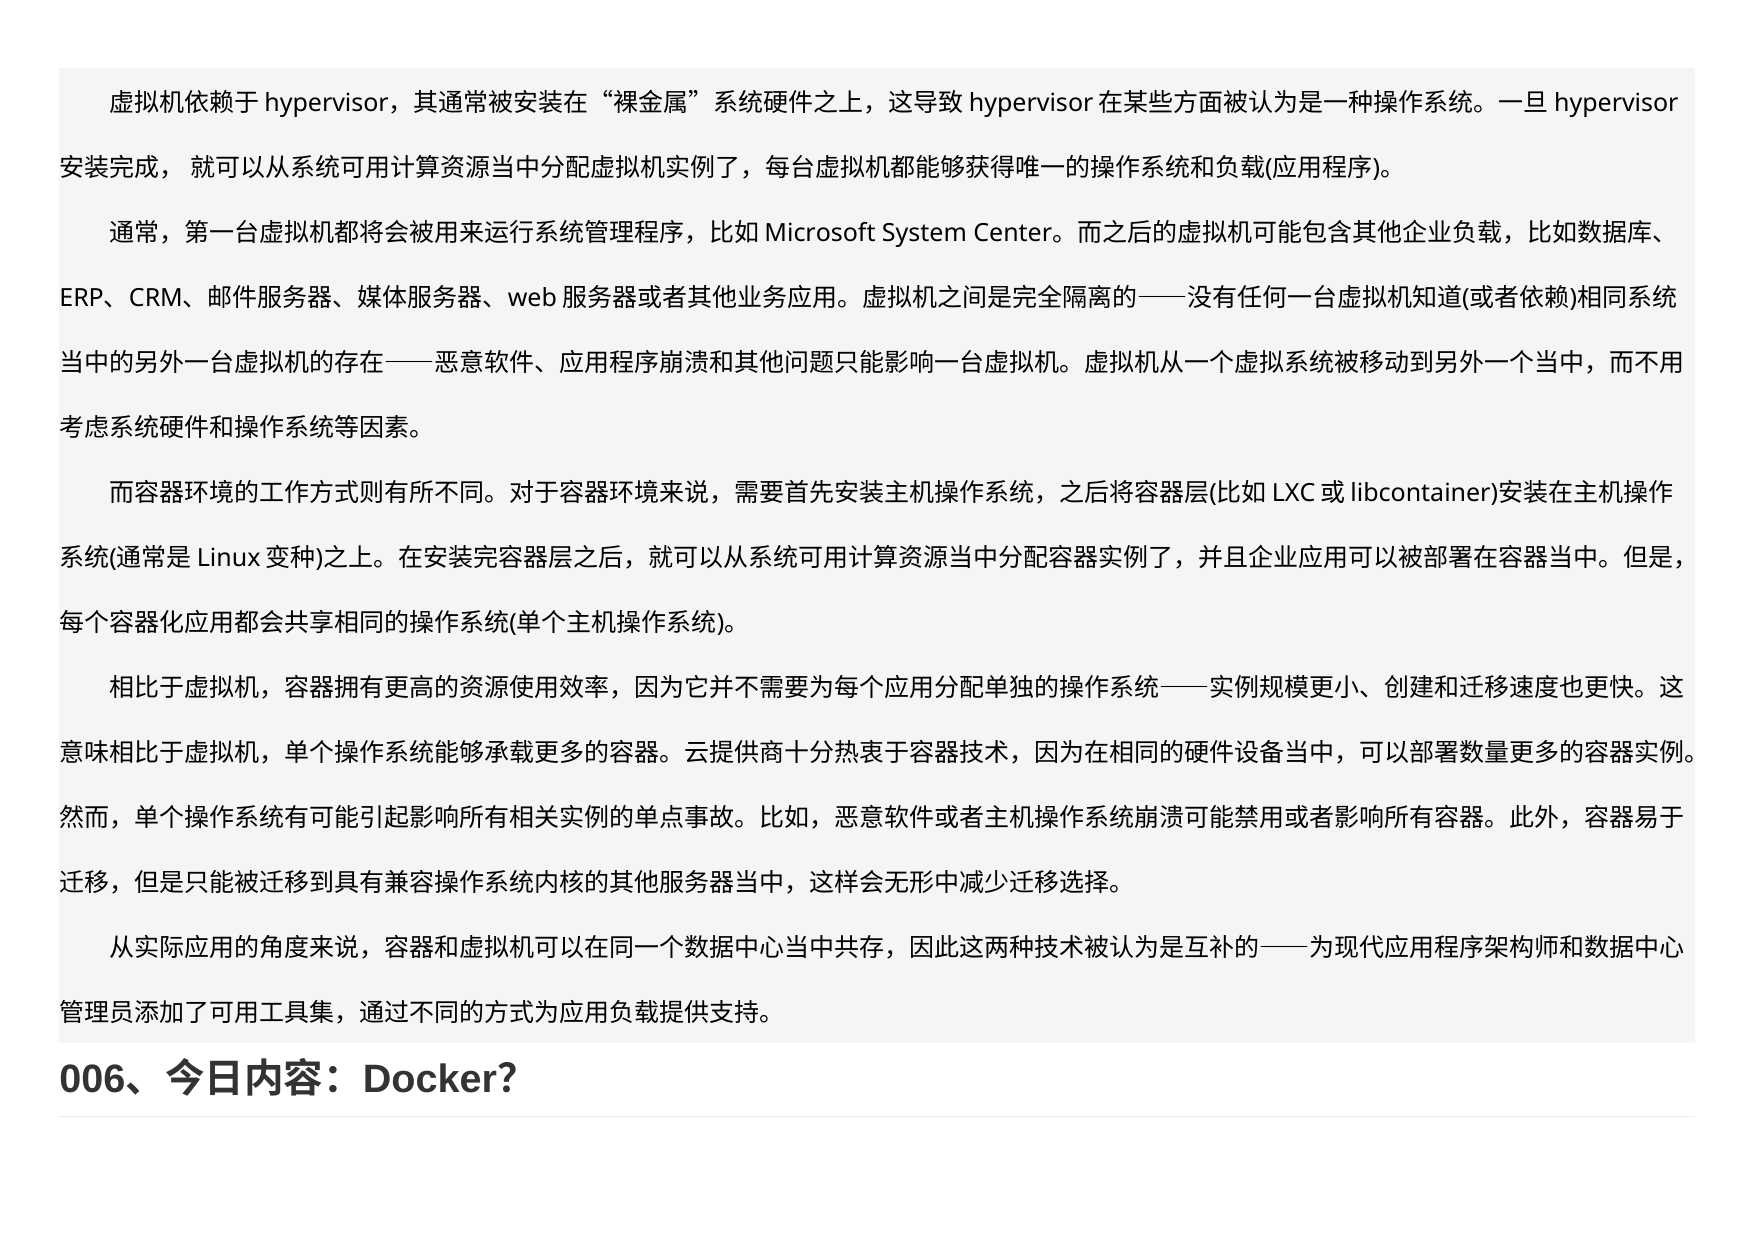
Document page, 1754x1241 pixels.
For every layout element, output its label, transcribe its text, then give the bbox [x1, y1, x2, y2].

text 而容器环境的工作方式则有所不同。对于容器环境来说，需要首先安装主机操作系统，之后将容器层(比如LXC或libcontainer)安装在主机操作系统(通常是Linux变种)之上。在安装完容器层之后，就可以从系统可用计算资源当中分配容器实例了，并且企业应用可以被部署在容器当中。但是，每个容器化应用都会共享相同的操作系统(单个主机操作系统)。 [59, 458, 1695, 653]
text 006、今日内容：Docker？ [59, 1043, 1695, 1116]
text 虚拟机依赖于hypervisor，其通常被安装在“裸金属”系统硬件之上，这导致hypervisor在某些方面被认为是一种操作系统。一旦 hypervisor安装完成， 就可以从系统可用计算资源当中分配虚拟机实例了，每台虚拟机都能够获得唯一的操作系统和负载(应用程序)。 [59, 68, 1695, 198]
text 通常，第一台虚拟机都将会被用来运行系统管理程序，比如Microsoft System Center。而之后的虚拟机可能包含其他企业负载，比如数据库、ERP、CRM、邮件服务器、媒体服务器、web服务器或者其他业务应用。虚拟机之间是完全隔离的——没有任何一台虚拟机知道(或者依赖)相同系统当中的另外一台虚拟机的存在——恶意软件、应用程序崩溃和其他问题只能影响一台虚拟机。虚拟机从一个虚拟系统被移动到另外一个当中，而不用考虑系统硬件和操作系统等因素。 [59, 198, 1695, 458]
text 相比于虚拟机，容器拥有更高的资源使用效率，因为它并不需要为每个应用分配单独的操作系统——实例规模更小、创建和迁移速度也更快。这意味相比于虚拟机，单个操作系统能够承载更多的容器。云提供商十分热衷于容器技术，因为在相同的硬件设备当中，可以部署数量更多的容器实例。然而，单个操作系统有可能引起影响所有相关实例的单点事故。比如，恶意软件或者主机操作系统崩溃可能禁用或者影响所有容器。此外，容器易于迁移，但是只能被迁移到具有兼容操作系统内核的其他服务器当中，这样会无形中减少迁移选择。 [59, 653, 1695, 913]
text 从实际应用的角度来说，容器和虚拟机可以在同一个数据中心当中共存，因此这两种技术被认为是互补的——为现代应用程序架构师和数据中心管理员添加了可用工具集，通过不同的方式为应用负载提供支持。 [59, 913, 1695, 1043]
